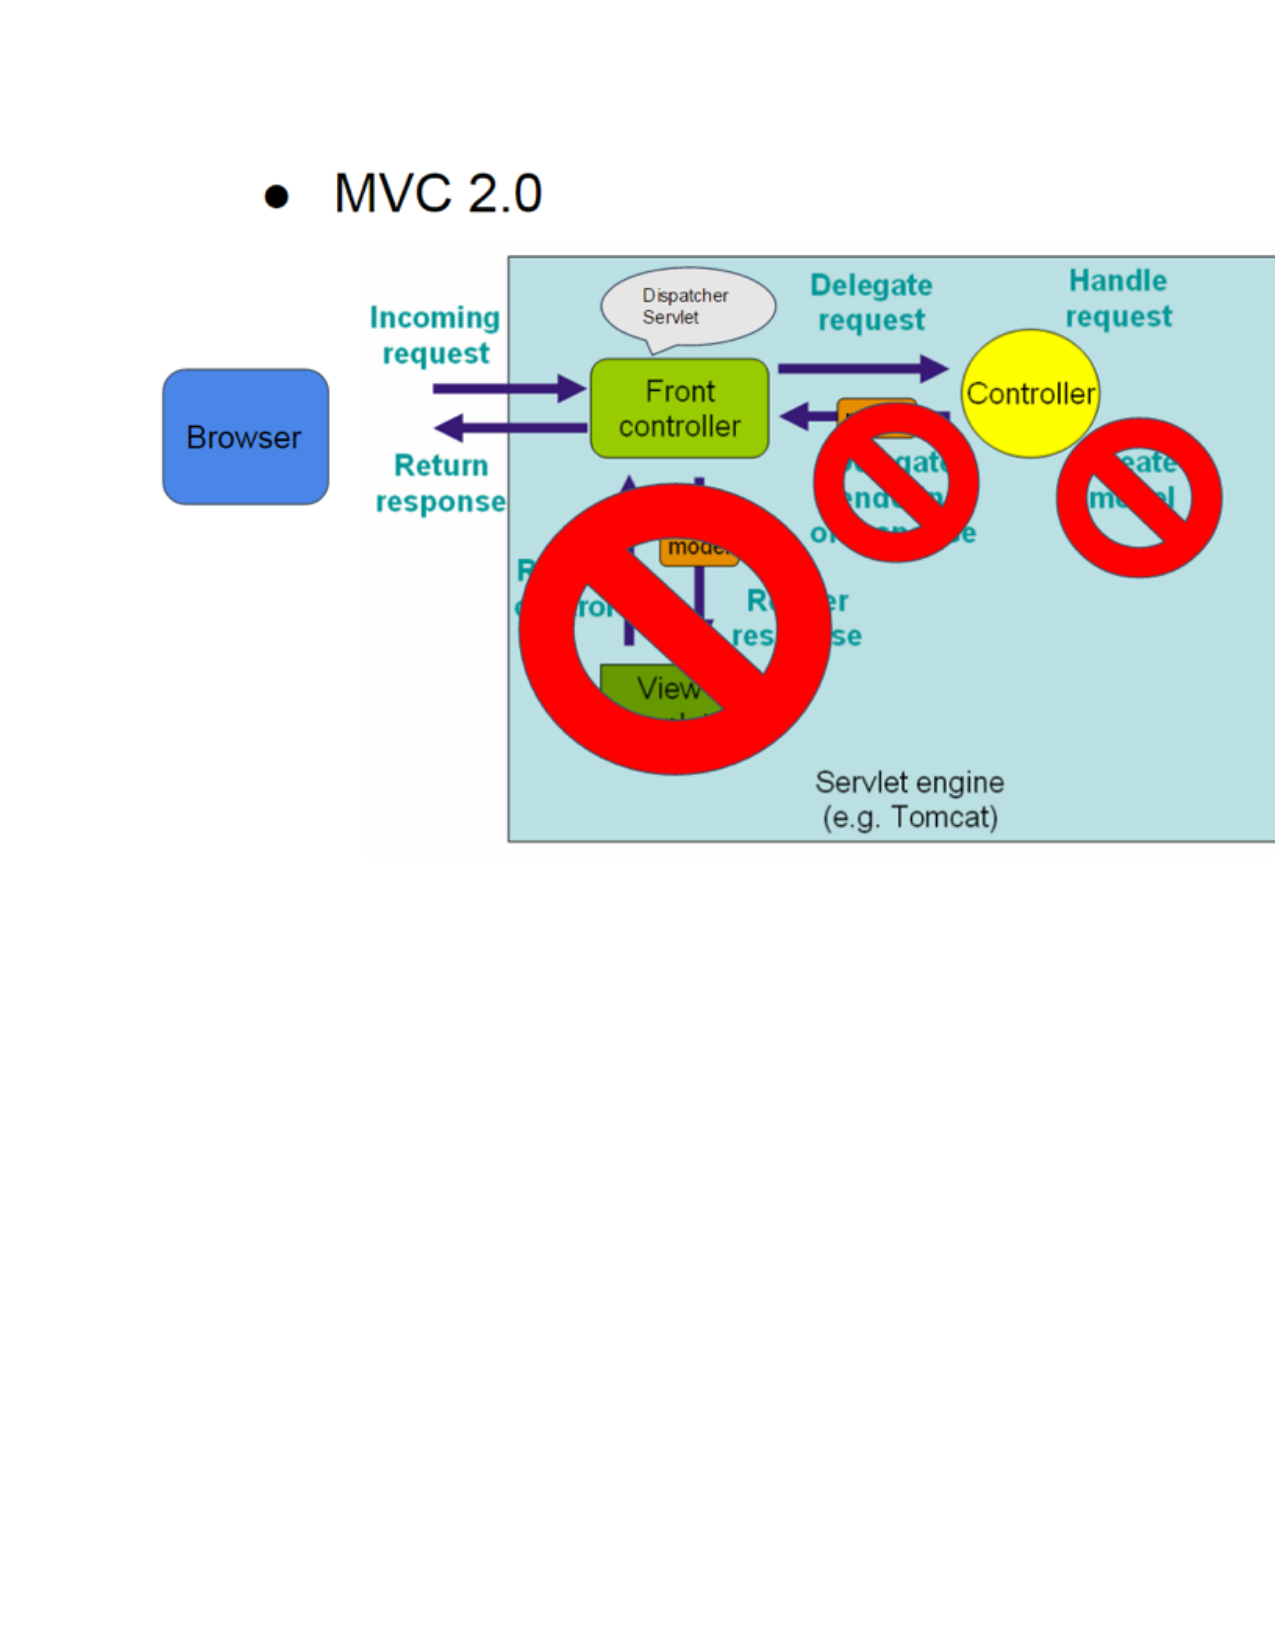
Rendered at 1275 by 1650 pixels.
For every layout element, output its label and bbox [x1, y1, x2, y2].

picture [150, 150, 1275, 872]
